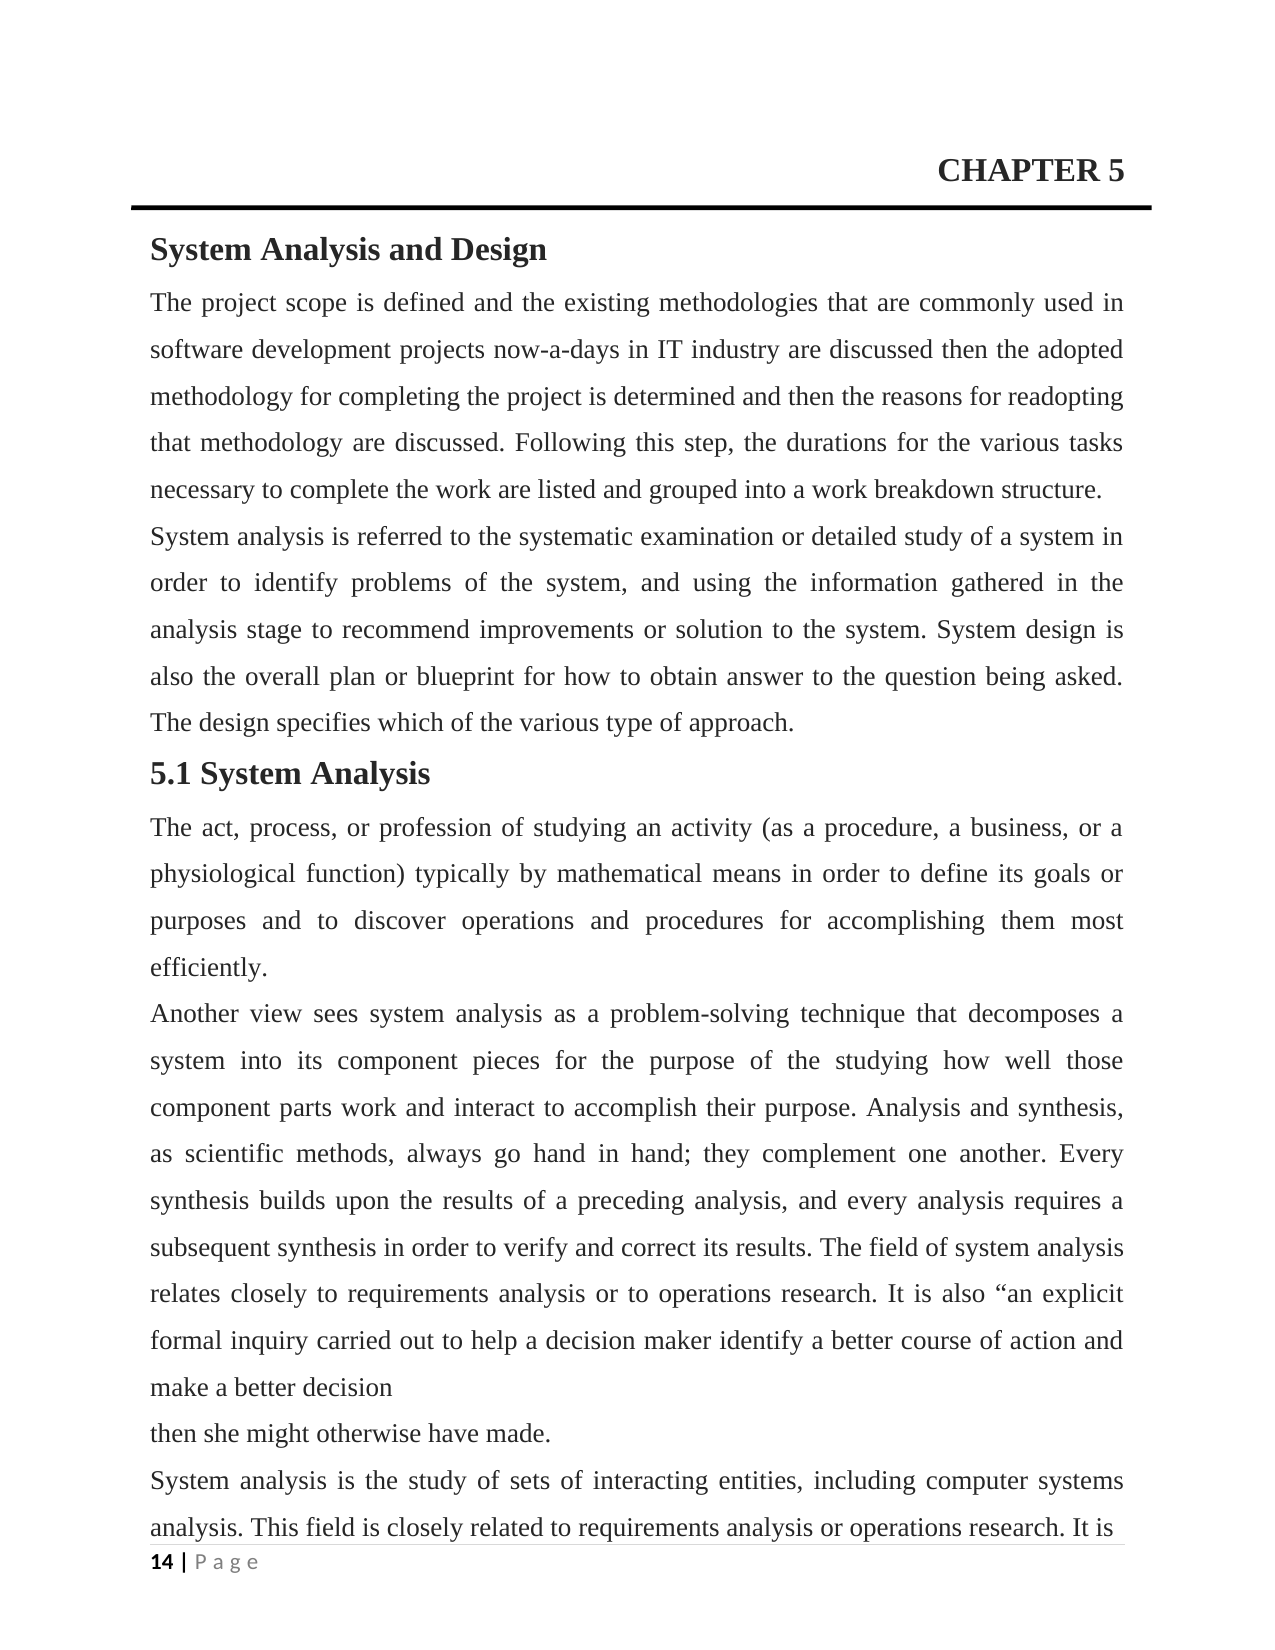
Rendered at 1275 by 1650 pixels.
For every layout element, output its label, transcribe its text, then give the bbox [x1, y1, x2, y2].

text CHAPTER 5 [150, 150, 1125, 188]
text System analysis is the study of sets of interacting entities, including computer systems analysis. This field is closely related to requirements analysis or operations research. It is [150, 1464, 1125, 1542]
text The project scope is defined and the existing methodologies that are commonly used in software development projects now-a-days in IT industry are discussed then the adopted methodology for completing the project is determined and then the reasons for readopting that methodology are discussed. Following this step, the durations for the various tasks necessary to complete the work are listed and grouped into a work breakdown structure. [150, 287, 1125, 504]
text Another view sees system analysis as a problem-solving technique that decomposes a system into its component pieces for the purpose of the studying how well those component parts work and interact to accomplish their purpose. Analysis and synthesis, as scientific methods, always go hand in hand; they complement one another. Every synthesis builds upon the results of a preceding analysis, and every analysis requires a subsequent synthesis in order to verify and correct its results. The field of system analysis relates closely to requirements analysis or to operations research. It is also “an explicit formal inquiry carried out to help a decision maker identify a better course of action and make a better decision [150, 997, 1125, 1402]
text System analysis is referred to the systematic examination or detailed study of a system in order to identify problems of the system, and using the information gathered in the analysis stage to recommend improvements or solution to the system. System design is also the overall plan or blueprint for how to obtain answer to the question being asked. The design specifies which of the various type of approach. [150, 520, 1125, 738]
text System Analysis and Design [150, 229, 1125, 267]
text The act, process, or profession of studying an activity (as a procedure, a business, or a physiological function) typically by mathematical means in order to define its goals or purposes and to discover operations and procedures for accomplishing them most efficiently. [150, 811, 1125, 982]
text then she might otherwise have made. [150, 1417, 1125, 1448]
text 5.1 System Analysis [150, 753, 1125, 792]
